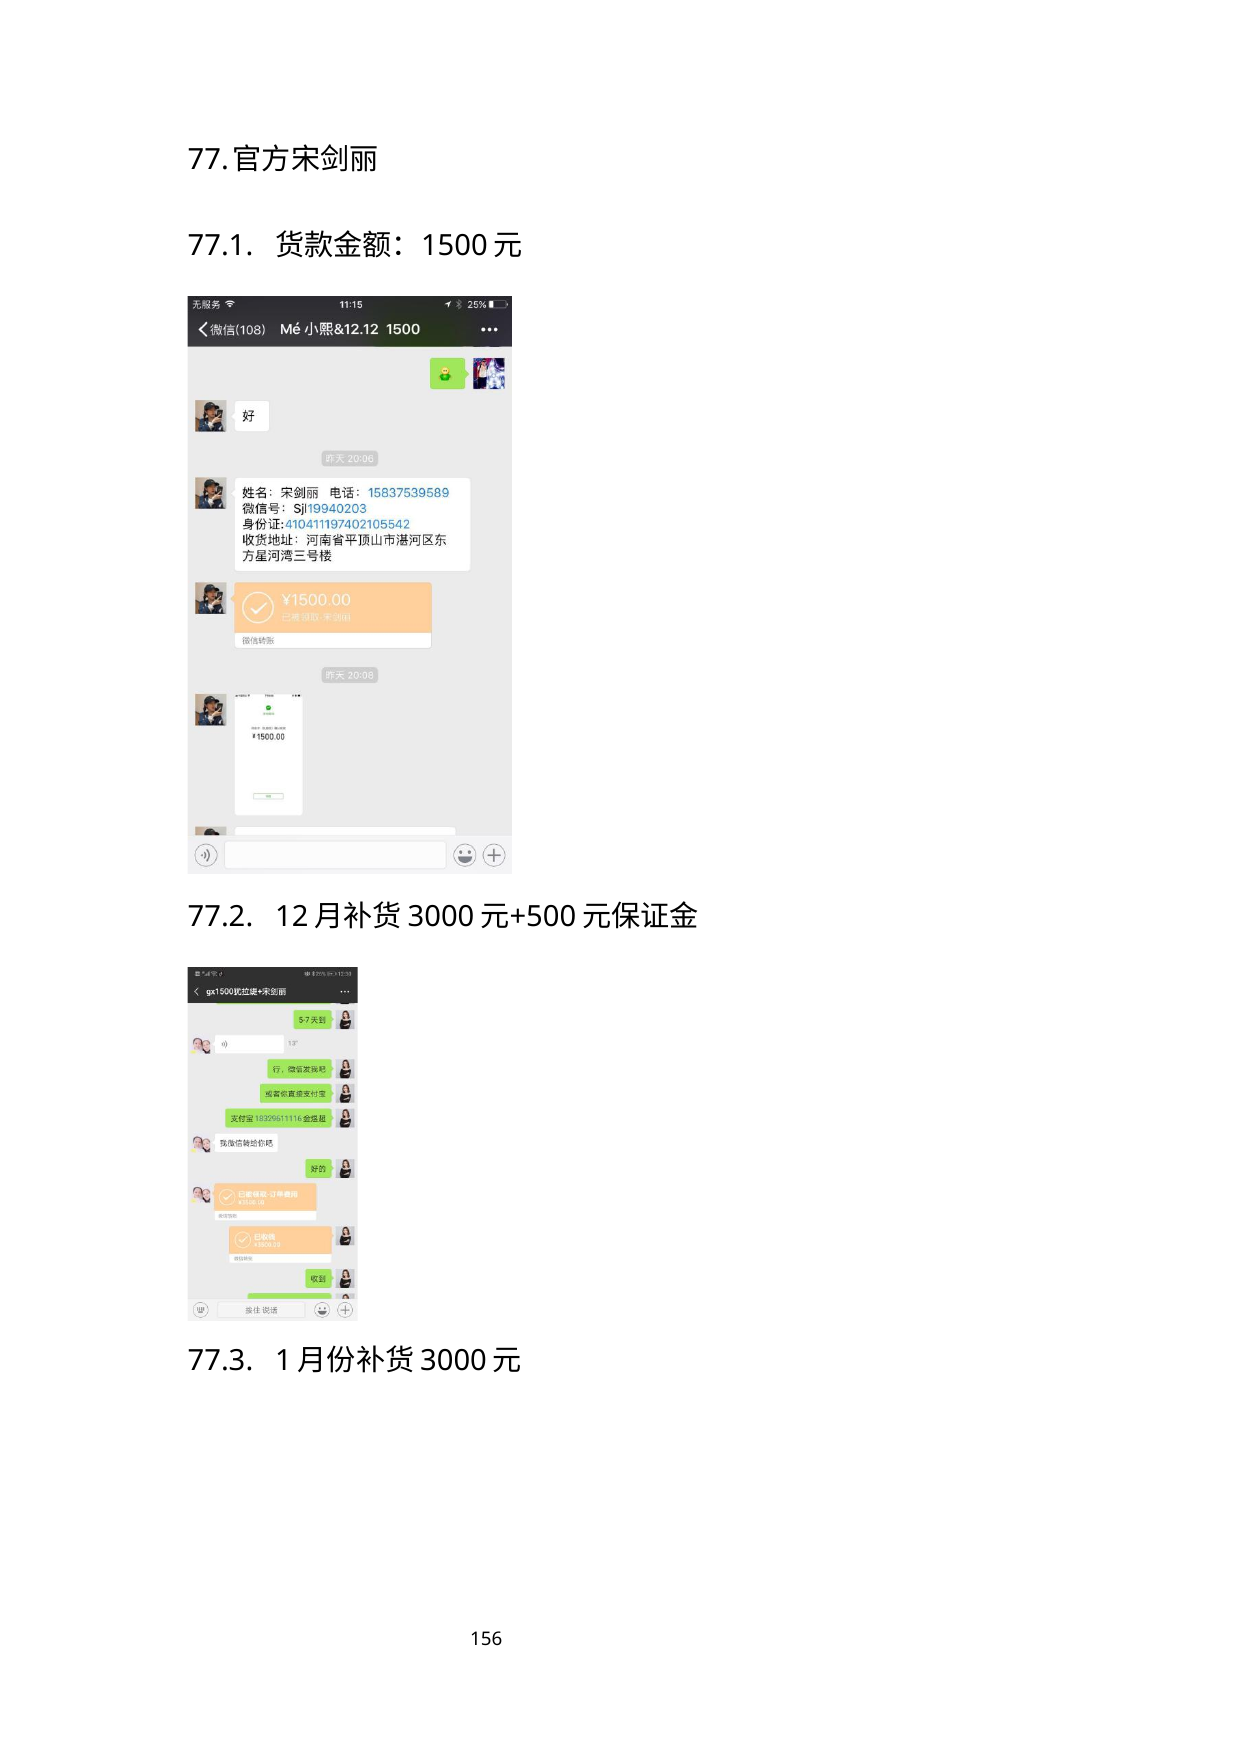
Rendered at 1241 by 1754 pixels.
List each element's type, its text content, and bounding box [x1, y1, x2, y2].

subtitle 货款金额：1500元 [187, 210, 1053, 275]
subtitle 12月补货3000元+500元保证金 [187, 881, 1053, 946]
subtitle 官方宋剑丽 [187, 124, 1053, 189]
subtitle 1月份补货3000元 [187, 1325, 1053, 1390]
picture [187, 296, 512, 874]
picture [187, 967, 358, 1321]
